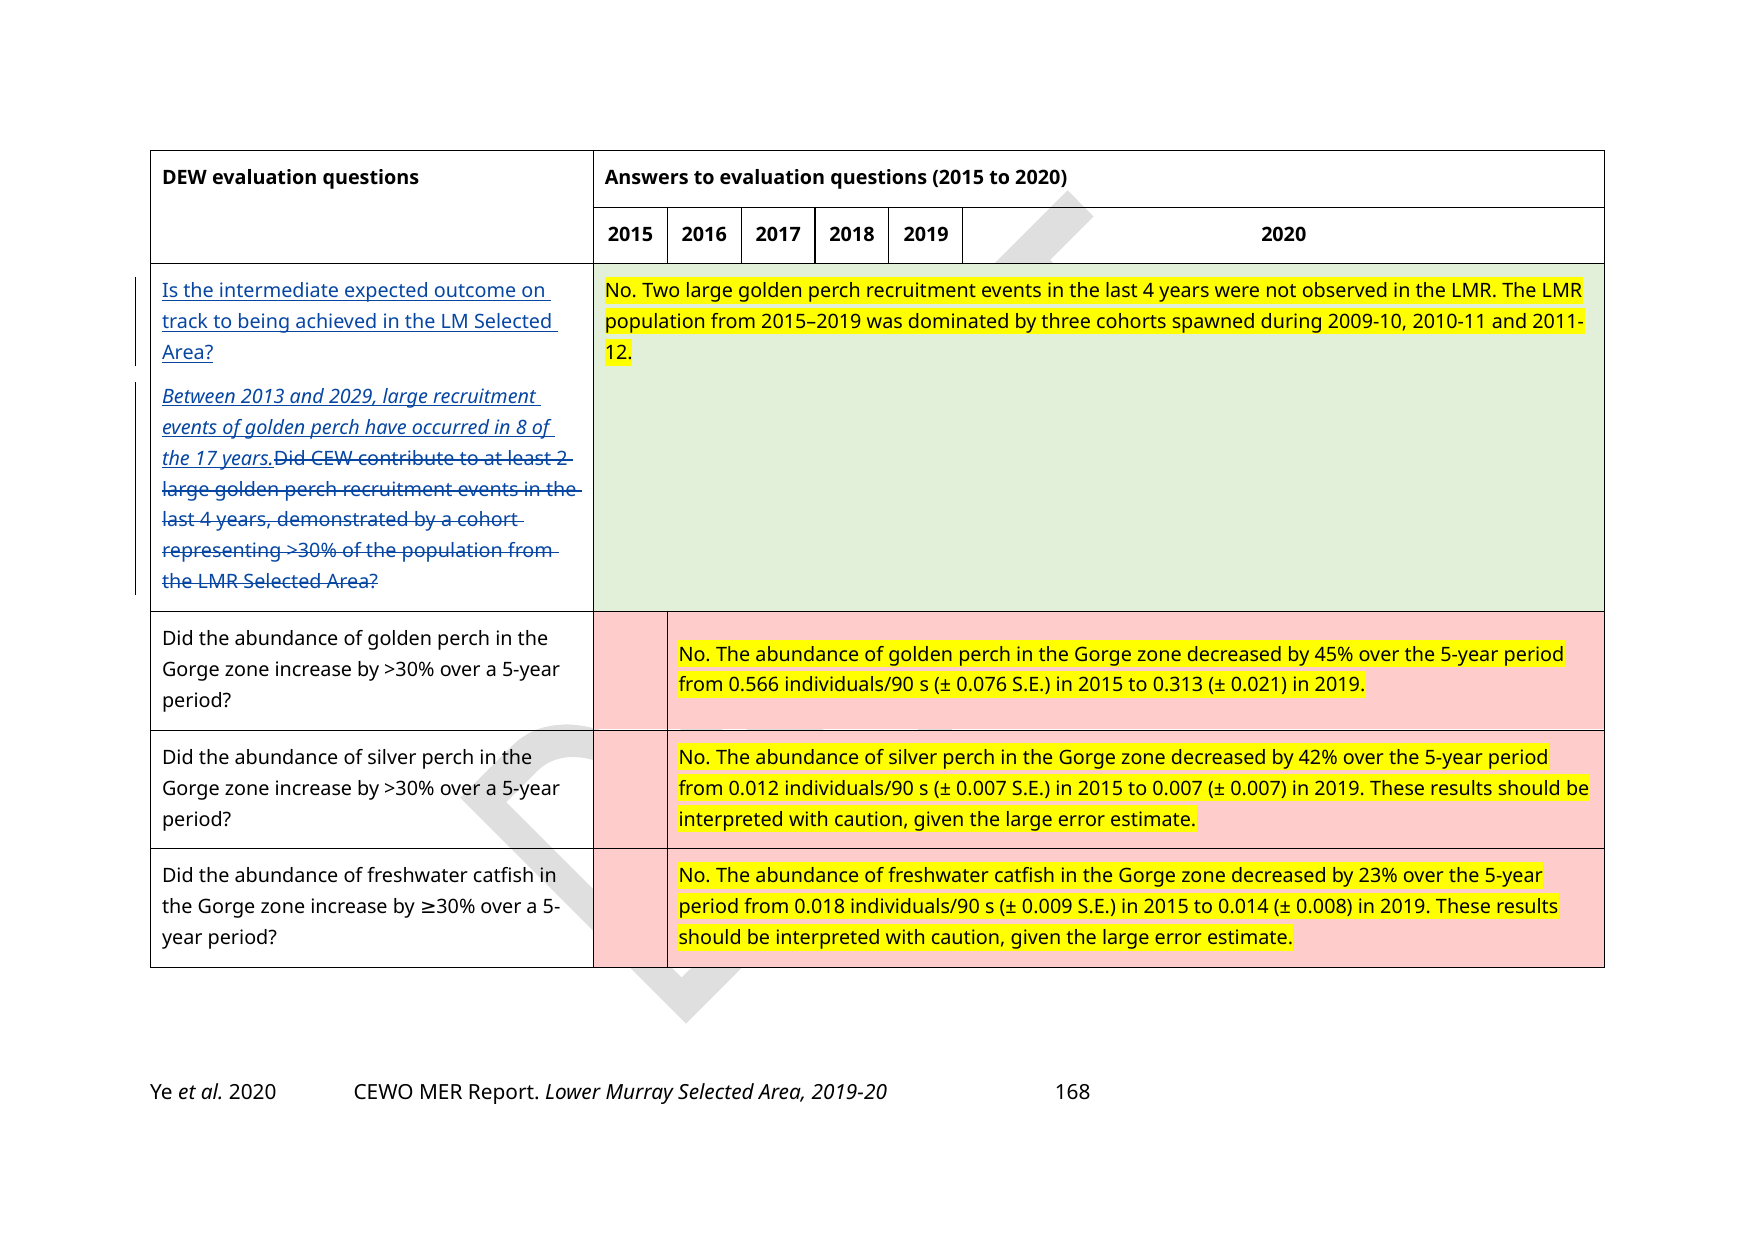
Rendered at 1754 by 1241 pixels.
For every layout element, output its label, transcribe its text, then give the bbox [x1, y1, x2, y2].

table_cell Did the abundance of freshwater catfish in the Gorge zone increase by ≥30% over a 5-year period? [151, 849, 593, 967]
table_cell No. The abundance of silver perch in the Gorge zone decreased by 42% over the 5-year period from 0.012 individuals/90 s (± 0.007 S.E.) in 2015 to 0.007 (± 0.007) in 2019. These results should be interpreted with caution, given the large error estimate. [668, 731, 1604, 848]
table_header DEW evaluation questions [151, 151, 593, 263]
table_cell Did the abundance of silver perch in the Gorge zone increase by >30% over a 5-year period? [151, 731, 593, 848]
table_cell [594, 849, 667, 967]
table_cell 2019 [889, 208, 962, 263]
table_cell 2016 [668, 208, 741, 263]
table_cell No. Two large golden perch recruitment events in the last 4 years were not observed in the LMR. The LMR population from 2015–2019 was dominated by three cohorts spawned during 2009-10, 2010-11 and 2011-12. [594, 264, 1604, 611]
table_cell 2017 [742, 208, 814, 263]
table_cell [151, 264, 593, 611]
table_cell No. The abundance of golden perch in the Gorge zone decreased by 45% over the 5-year period from 0.566 individuals/90 s (± 0.076 S.E.) in 2015 to 0.313 (± 0.021) in 2019. [668, 612, 1604, 729]
table_cell 2020 [963, 208, 1604, 263]
table_cell 2018 [816, 208, 888, 263]
table_cell Did the abundance of golden perch in the Gorge zone increase by >30% over a 5-year period? [151, 612, 593, 729]
table_header Answers to evaluation questions (2015 to 2020) [594, 151, 1604, 207]
table_cell [594, 612, 667, 729]
table_cell No. The abundance of freshwater catfish in the Gorge zone decreased by 23% over the 5-year period from 0.018 individuals/90 s (± 0.009 S.E.) in 2015 to 0.014 (± 0.008) in 2019. These results should be interpreted with caution, given the large error estimate. [668, 849, 1604, 967]
table_cell [594, 731, 667, 848]
table_cell 2015 [594, 208, 667, 263]
